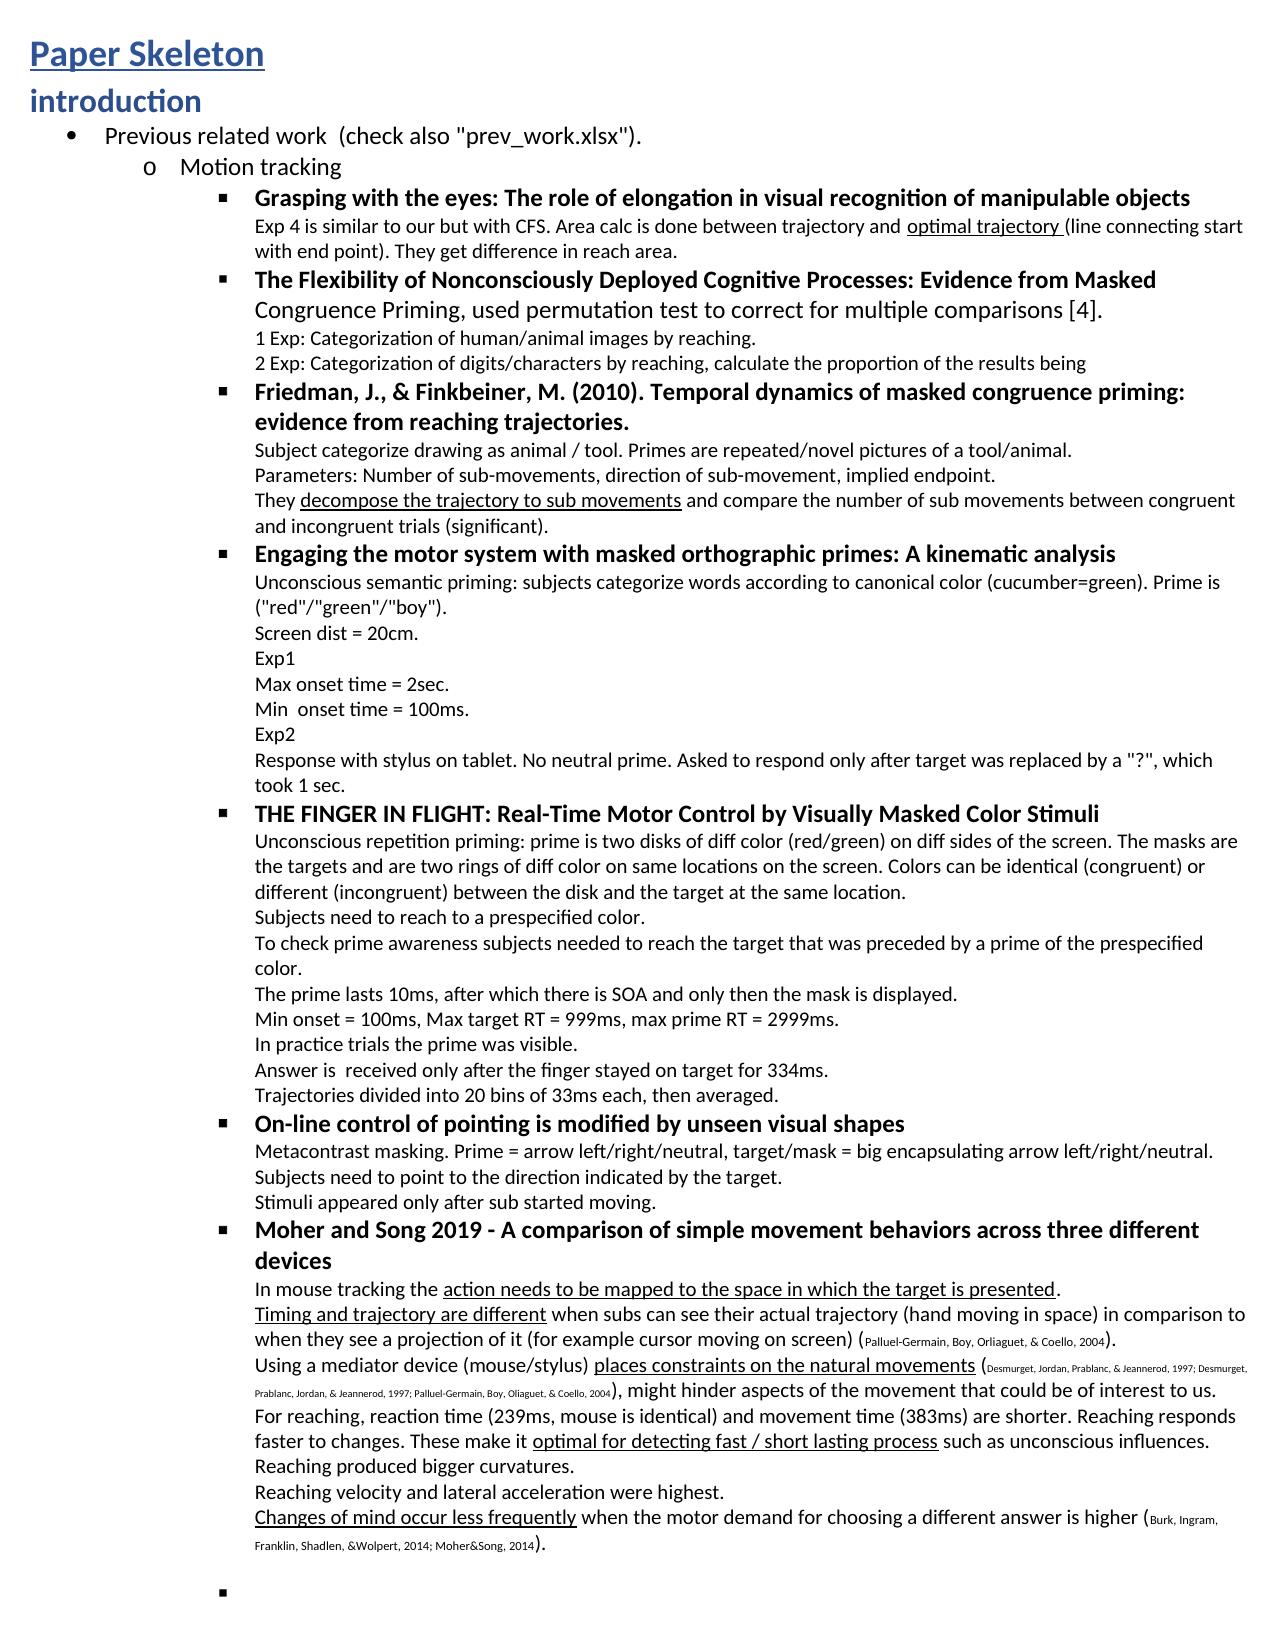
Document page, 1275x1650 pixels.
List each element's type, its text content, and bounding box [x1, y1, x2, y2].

text They decompose the trajectory to sub movements and compare the number of sub movements between congruent and incongruent trials (significant). [254, 488, 1255, 538]
text Timing and trajectory are different when subs can see their actual trajectory (hand moving in space) in comparison to when they see a projection of it (for example cursor moving on screen) (Palluel-Germain, Boy, Orliaguet, & Coello, 2004). [254, 1301, 1255, 1352]
list The Flexibility of Nonconsciously Deployed Cognitive Processes: Evidence from Masked Congruence Priming, used permutation test to correct for multiple comparisons [4]. [217, 264, 1255, 325]
text Reaching produced bigger curvatures. [254, 1454, 1255, 1479]
text Subjects need to point to the direction indicated by the target. [254, 1164, 1255, 1189]
subtitle Paper Skeleton [29, 29, 1255, 75]
text Reaching velocity and lateral acceleration were highest. [254, 1479, 1255, 1504]
list Motion tracking [142, 151, 1255, 183]
text Max onset time = 2sec. [254, 671, 1255, 696]
text Exp1 [254, 645, 1255, 671]
text Response with stylus on tablet. No neutral prime. Asked to respond only after target was replaced by a "?", which took 1 sec. [254, 747, 1255, 798]
text Metacontrast masking. Prime = arrow left/right/neutral, target/mask = big encapsulating arrow left/right/neutral. [254, 1138, 1255, 1164]
text Min onset = 100ms, Max target RT = 999ms, max prime RT = 2999ms. [254, 1006, 1255, 1032]
text 1 Exp: Categorization of human/animal images by reaching. [254, 325, 1255, 350]
text Changes of mind occur less frequently when the motor demand for choosing a different answer is higher (Burk, Ingram, Franklin, Shadlen, &Wolpert, 2014; Moher&Song, 2014). [254, 1504, 1255, 1555]
text Trajectories divided into 20 bins of 33ms each, then averaged. [254, 1082, 1255, 1108]
text Parameters: Number of sub-movements, direction of sub-movement, implied endpoint. [254, 462, 1255, 488]
list Engaging the motor system with masked orthographic primes: A kinematic analysis [217, 538, 1255, 569]
text Unconscious repetition priming: prime is two disks of diff color (red/green) on diff sides of the screen. The masks are the targets and are two rings of diff color on same locations on the screen. Colors can be identical (congruent) or different (incongruent) between the disk and the target at the same location. [254, 828, 1255, 904]
text For reaching, reaction time (239ms, mouse is identical) and movement time (383ms) are shorter. Reaching responds faster to changes. These make it optimal for detecting fast / short lasting process such as unconscious influences. [254, 1403, 1255, 1454]
text The prime lasts 10ms, after which there is SOA and only then the mask is displayed. [254, 981, 1255, 1006]
list THE FINGER IN FLIGHT: Real-Time Motor Control by Visually Masked Color Stimuli [217, 798, 1255, 828]
text Subject categorize drawing as animal / tool. Primes are repeated/novel pictures of a tool/animal. [254, 437, 1255, 462]
text Exp 4 is similar to our but with CFS. Area calc is done between trajectory and optimal trajectory (line connecting start with end point). They get difference in reach area. [254, 213, 1255, 264]
text In practice trials the prime was visible. [254, 1032, 1255, 1057]
text 2 Exp: Categorization of digits/characters by reaching, calculate the proportion of the results being [254, 350, 1255, 376]
text Min onset time = 100ms. [254, 696, 1255, 722]
text Unconscious semantic priming: subjects categorize words according to canonical color (cucumber=green). Prime is ("red"/"green"/"boy"). [254, 569, 1255, 620]
list On-line control of pointing is modified by unseen visual shapes [217, 1108, 1255, 1138]
text Screen dist = 20cm. [254, 620, 1255, 645]
text Using a mediator device (mouse/stylus) places constraints on the natural movements (Desmurget, Jordan, Prablanc, & Jeannerod, 1997; Desmurget, Prablanc, Jordan, & Jeannerod, 1997; Palluel-Germain, Boy, Oliaguet, & Coello, 2004), might hinder aspects of the movement that could be of interest to us. [254, 1352, 1255, 1403]
text Subjects need to reach to a prespecified color. [254, 904, 1255, 930]
list Friedman, J., & Finkbeiner, M. (2010). Temporal dynamics of masked congruence priming: evidence from reaching trajectories. [217, 376, 1255, 437]
text Stimuli appeared only after sub started moving. [254, 1189, 1255, 1215]
text Exp2 [254, 722, 1255, 747]
list Grasping with the eyes: The role of elongation in visual recognition of manipulable objects [217, 183, 1255, 213]
text To check prime awareness subjects needed to reach the target that was preceded by a prime of the prespecified color. [254, 930, 1255, 981]
list Previous related work (check also "prev_work.xlsx"). [67, 120, 1255, 151]
text Answer is received only after the finger stayed on target for 334ms. [254, 1057, 1255, 1082]
list Moher and Song 2019 - A comparison of simple movement behaviors across three different devices [217, 1215, 1255, 1276]
subtitle introduction [29, 79, 1255, 120]
text In mouse tracking the action needs to be mapped to the space in which the target is presented. [254, 1276, 1255, 1301]
